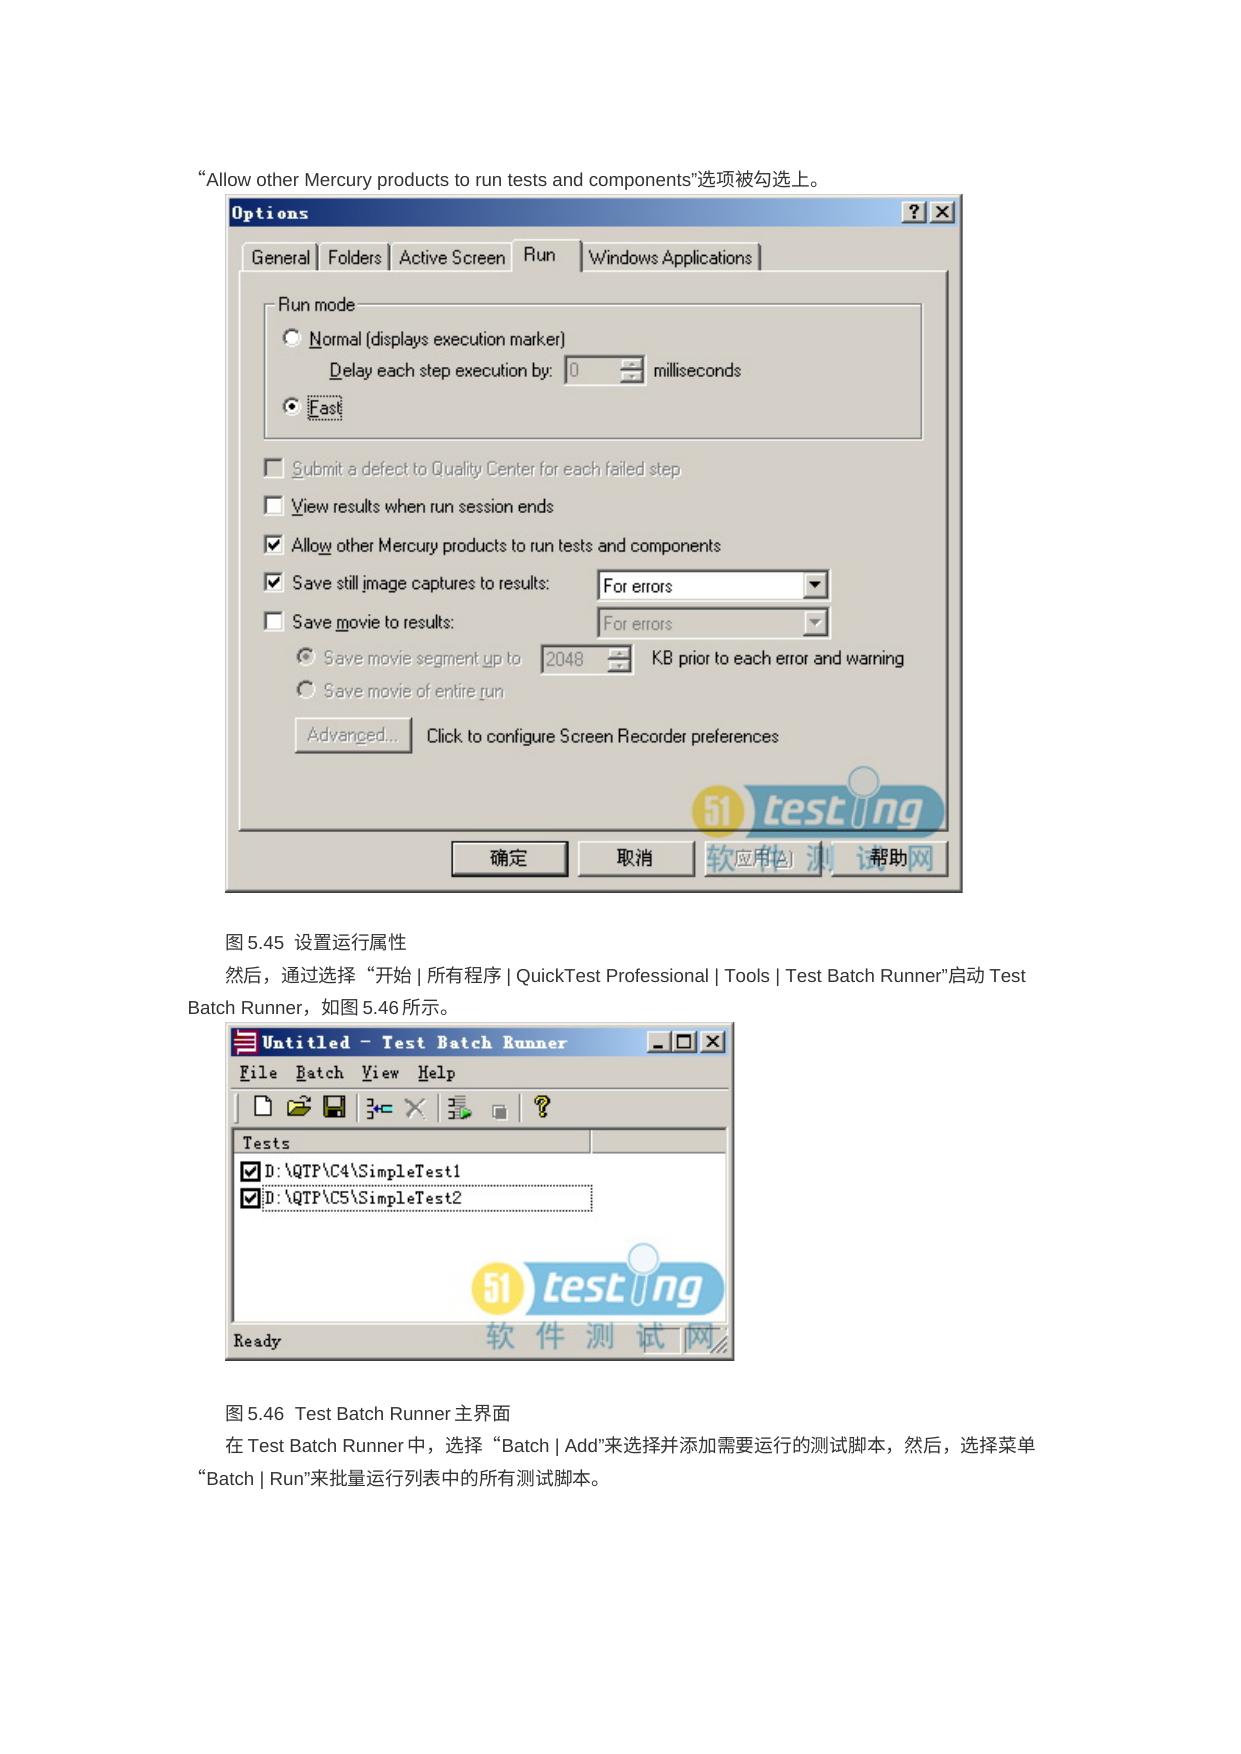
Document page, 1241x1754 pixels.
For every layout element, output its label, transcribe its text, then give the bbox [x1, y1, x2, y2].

text 图5.46 Test Batch Runner主界面 在Test Batch Runner中，选择“Batch | Add”来选择并添加需要运行的测试脚本，然后，选择菜单“Batch | Run”来批量运行列表中的所有测试脚本。 [187, 1396, 1053, 1493]
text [187, 162, 1053, 909]
picture [225, 1022, 735, 1361]
picture [225, 194, 963, 893]
